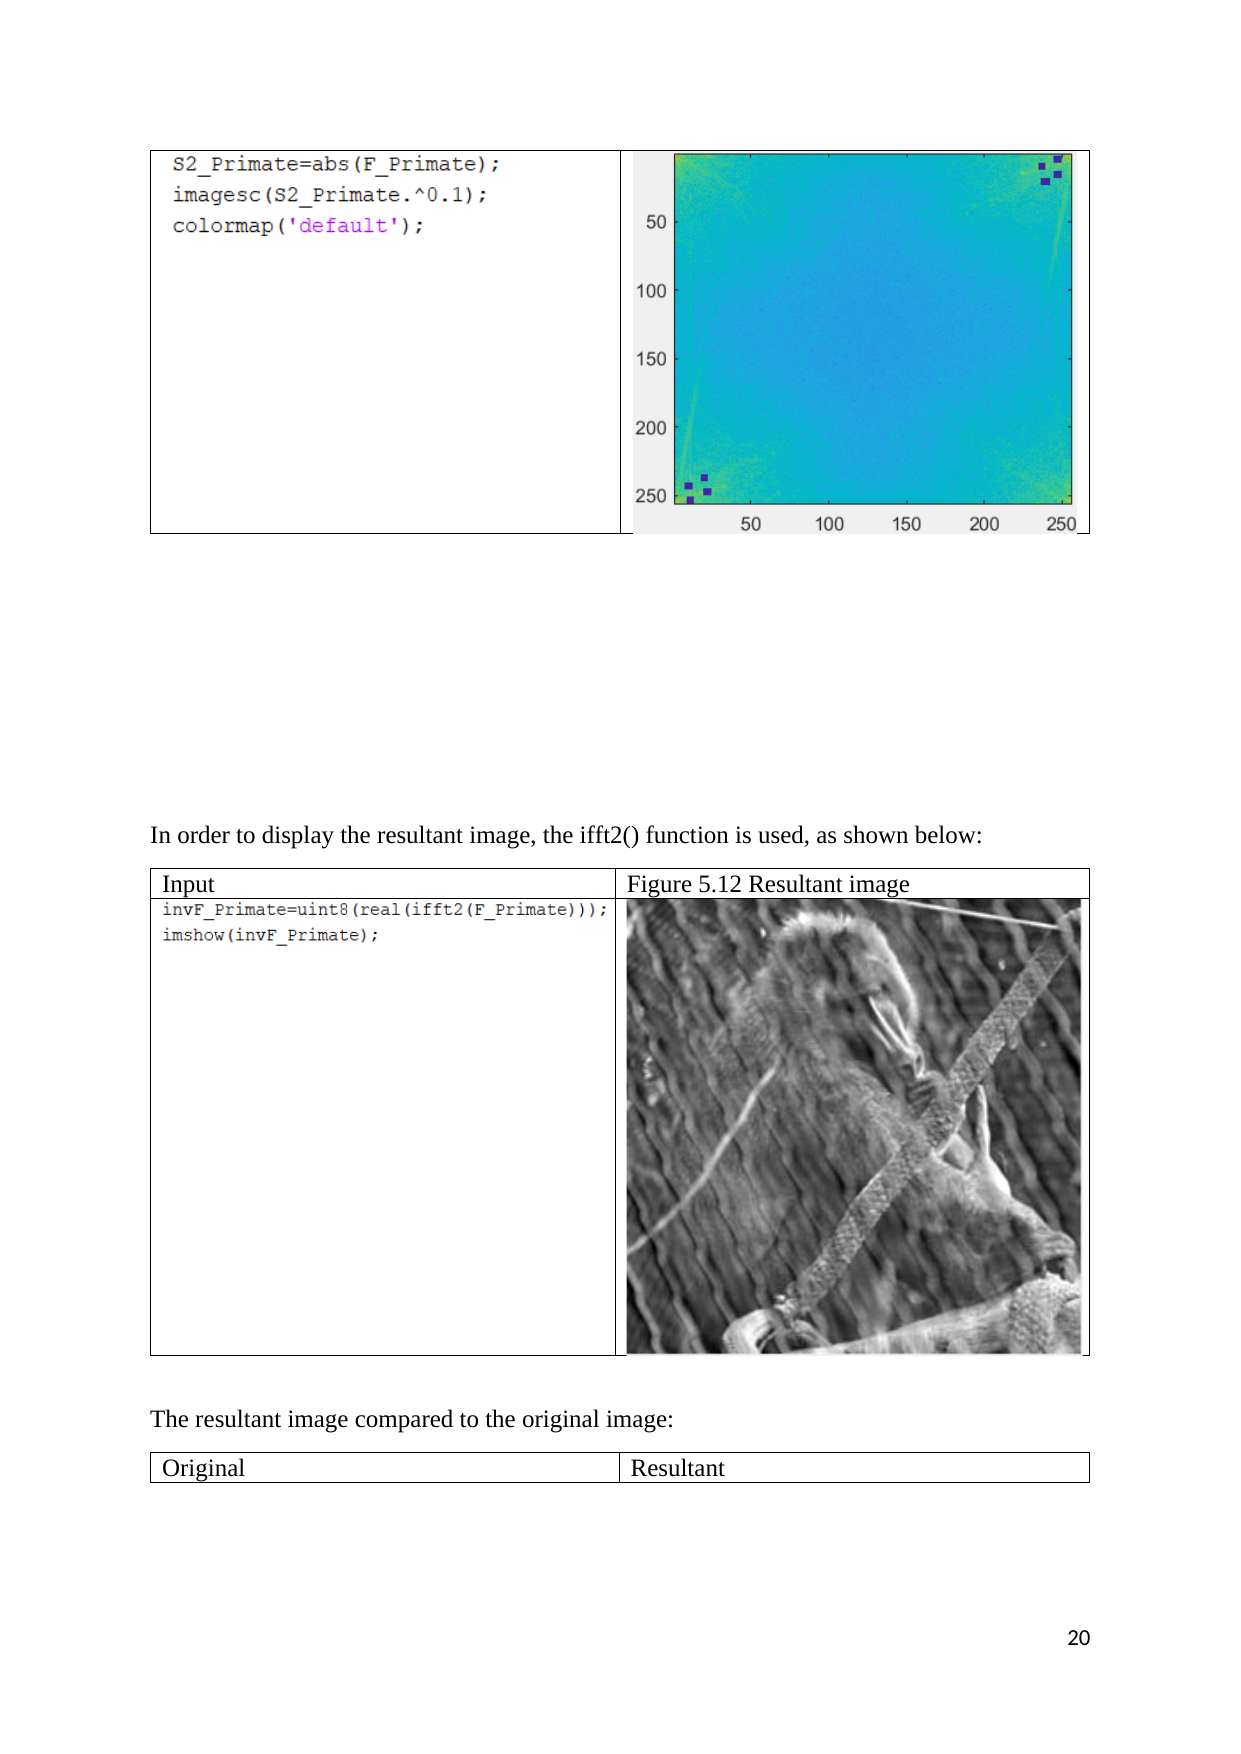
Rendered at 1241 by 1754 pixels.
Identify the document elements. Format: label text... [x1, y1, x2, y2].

table_header Input [151, 869, 615, 898]
table_cell [1083, 899, 1089, 1355]
picture [626, 899, 1083, 1356]
table_cell [616, 899, 626, 1355]
table_header Resultant [620, 1453, 1089, 1482]
table_header Figure 5.12 Resultant image [616, 869, 1089, 898]
table_cell [151, 151, 620, 533]
text The resultant image compared to the original image: [150, 1404, 1090, 1433]
picture [161, 151, 506, 240]
table_cell [621, 151, 632, 533]
table_cell [151, 899, 615, 1355]
picture [632, 151, 1077, 534]
table_header Original [151, 1453, 619, 1482]
table_cell [1077, 151, 1089, 533]
text In order to display the resultant image, the ifft2() function is used, as shown below: [150, 821, 1090, 849]
picture [161, 899, 608, 950]
